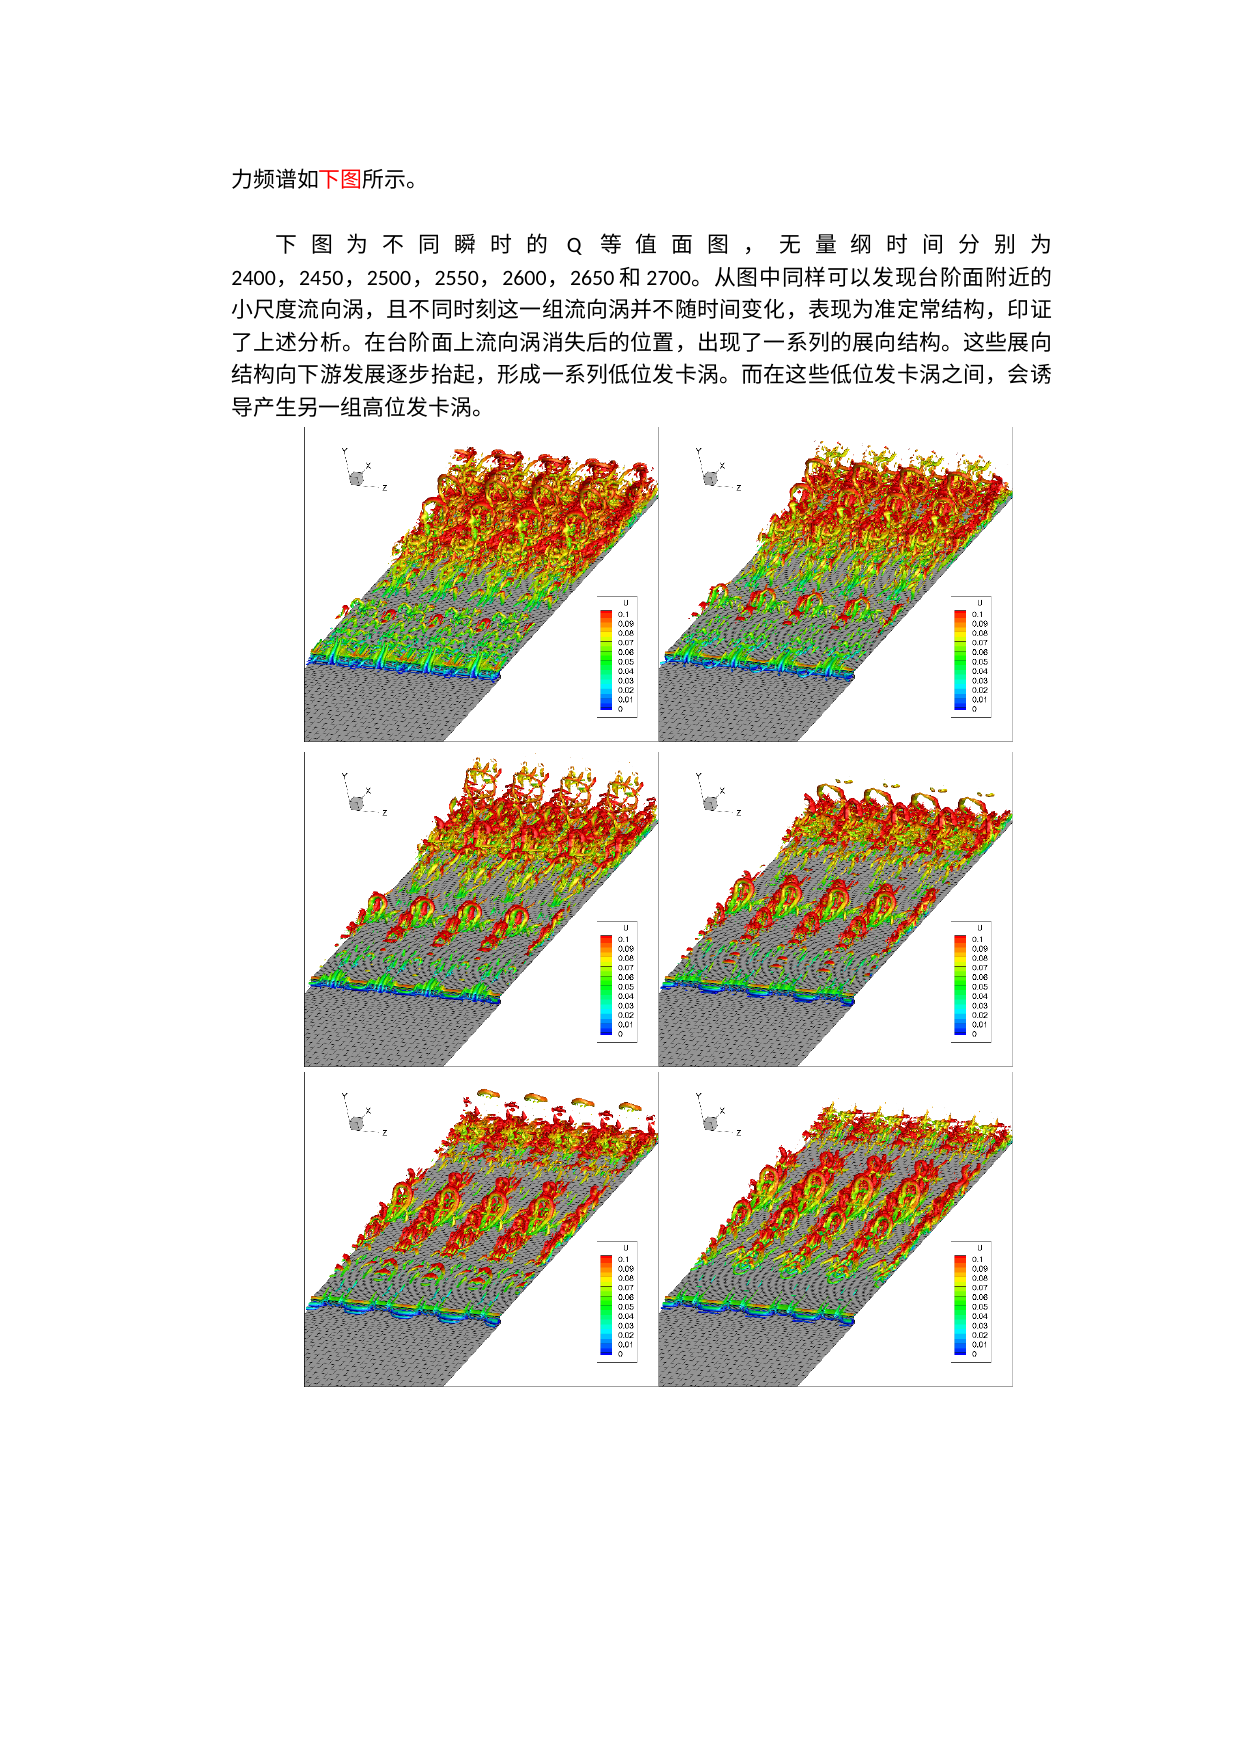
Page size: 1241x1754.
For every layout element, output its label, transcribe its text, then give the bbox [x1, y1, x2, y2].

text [231, 162, 1053, 194]
picture [304, 427, 1013, 742]
text 下图为不同瞬时的Q等值面图，无量纲时间分别为2400，2450，2500，2550，2600，2650和2700。从图中同样可以发现台阶面附近的小尺度流向涡，且不同时刻这一组流向涡并不随时间变化，表现为准定常结构，印证了上述分析。在台阶面上流向涡消失后的位置，出现了一系列的展向结构。这些展向结构向下游发展逐步抬起，形成一系列低位发卡涡。而在这些低位发卡涡之间，会诱导产生另一组高位发卡涡。 [231, 227, 1053, 422]
picture [304, 1072, 1013, 1387]
picture [304, 752, 1013, 1067]
